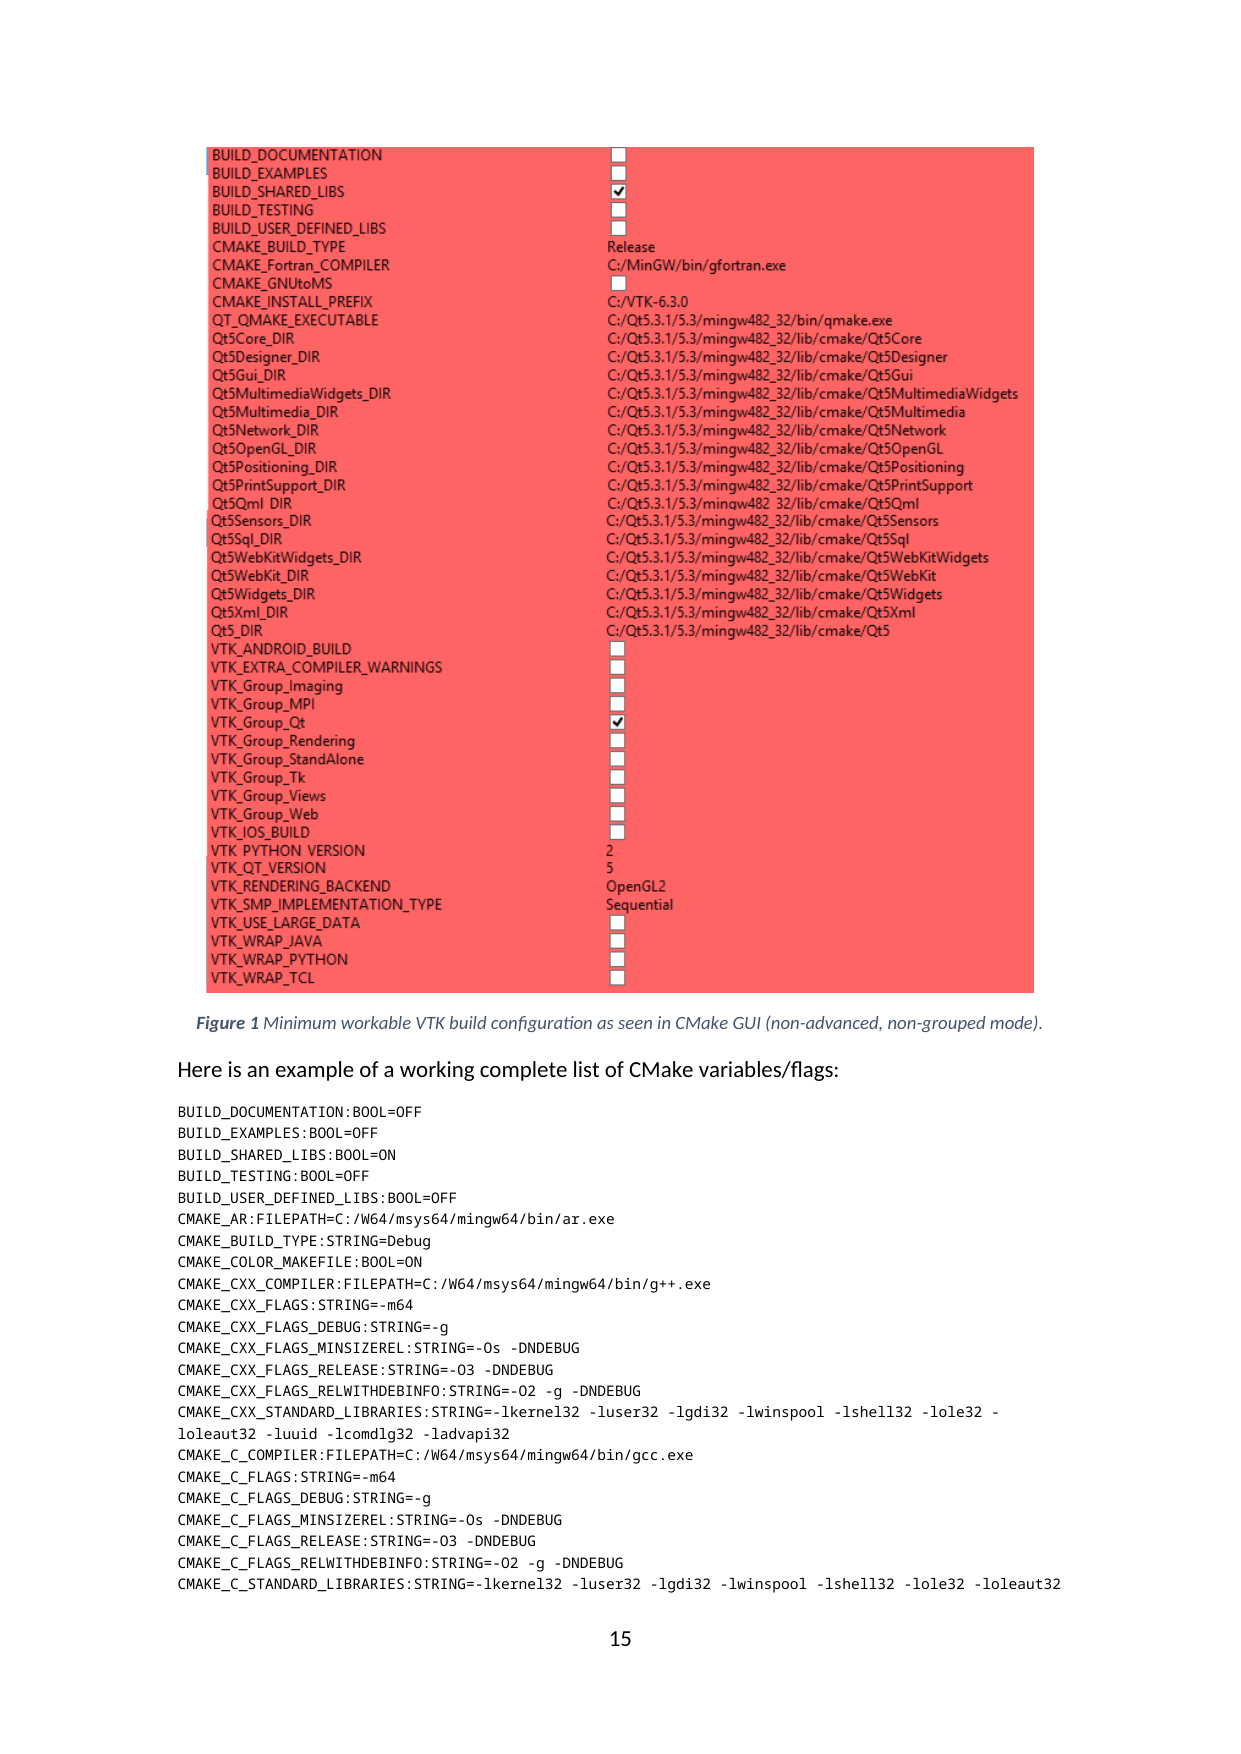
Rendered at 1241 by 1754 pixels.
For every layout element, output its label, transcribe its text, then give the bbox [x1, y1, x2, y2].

picture [206, 147, 1034, 993]
text Figure 1 Minimum workable VTK build configuration as seen in CMake GUI (non-advanced, non-grouped mode). [177, 1011, 1063, 1034]
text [177, 1102, 1063, 1594]
text Here is an example of a working complete list of CMake variables/flags: [177, 1055, 1063, 1083]
